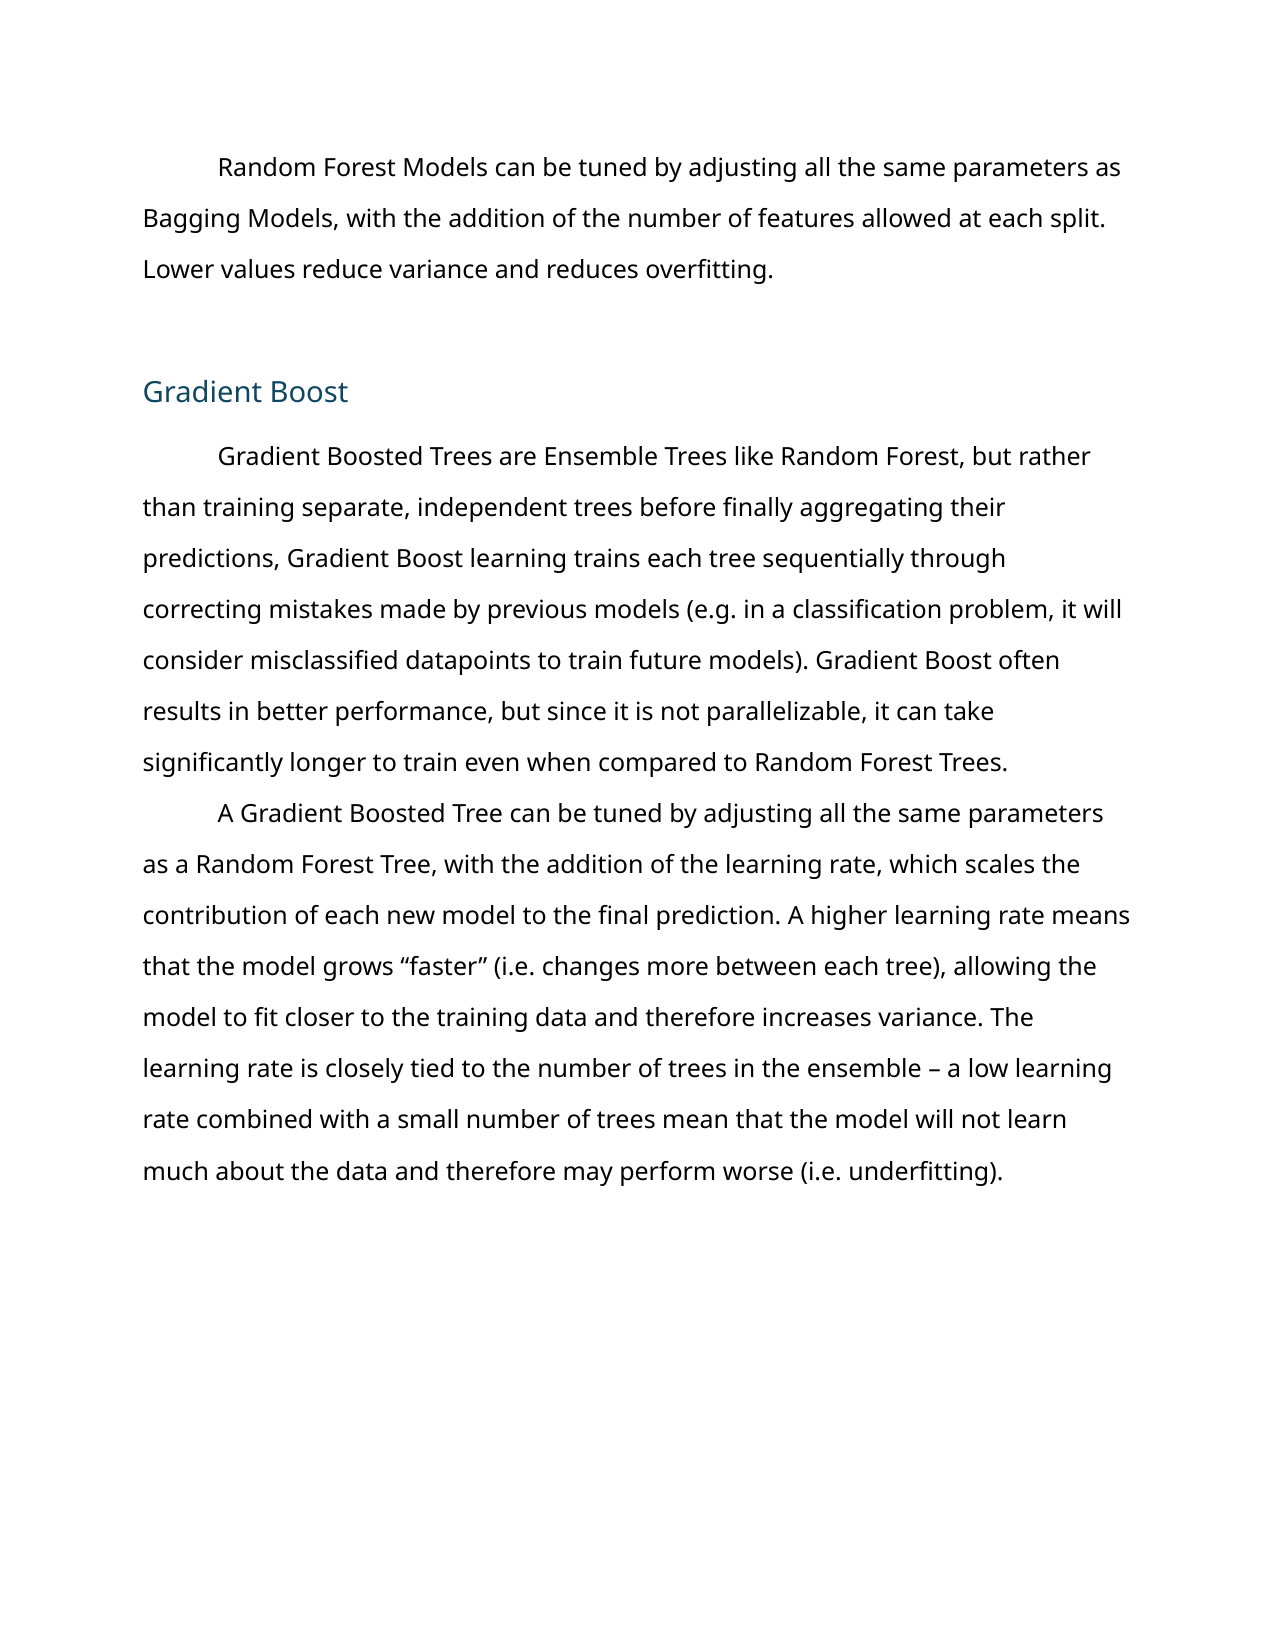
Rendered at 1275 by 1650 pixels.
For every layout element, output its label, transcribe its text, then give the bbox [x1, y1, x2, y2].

subtitle Gradient Boost [142, 371, 1132, 411]
text A Gradient Boosted Tree can be tuned by adjusting all the same parameters as a Random Forest Tree, with the addition of the learning rate, which scales the contribution of each new model to the final prediction. A higher learning rate means that the model grows “faster” (i.e. changes more between each tree), allowing the model to fit closer to the training data and therefore increases variance. The learning rate is closely tied to the number of trees in the ensemble – a low learning rate combined with a small number of trees mean that the model will not learn much about the data and therefore may perform worse (i.e. underfitting). [142, 796, 1132, 1187]
text Random Forest Models can be tuned by adjusting all the same parameters as Bagging Models, with the addition of the number of features allowed at each split. Lower values reduce variance and reduces overfitting. [142, 150, 1132, 286]
text Gradient Boosted Trees are Ensemble Trees like Random Forest, but rather than training separate, independent trees before finally aggregating their predictions, Gradient Boost learning trains each tree sequentially through correcting mistakes made by previous models (e.g. in a classification problem, it will consider misclassified datapoints to train future models). Gradient Boost often results in better performance, but since it is not parallelizable, it can take significantly longer to train even when compared to Random Forest Trees. [142, 439, 1132, 779]
